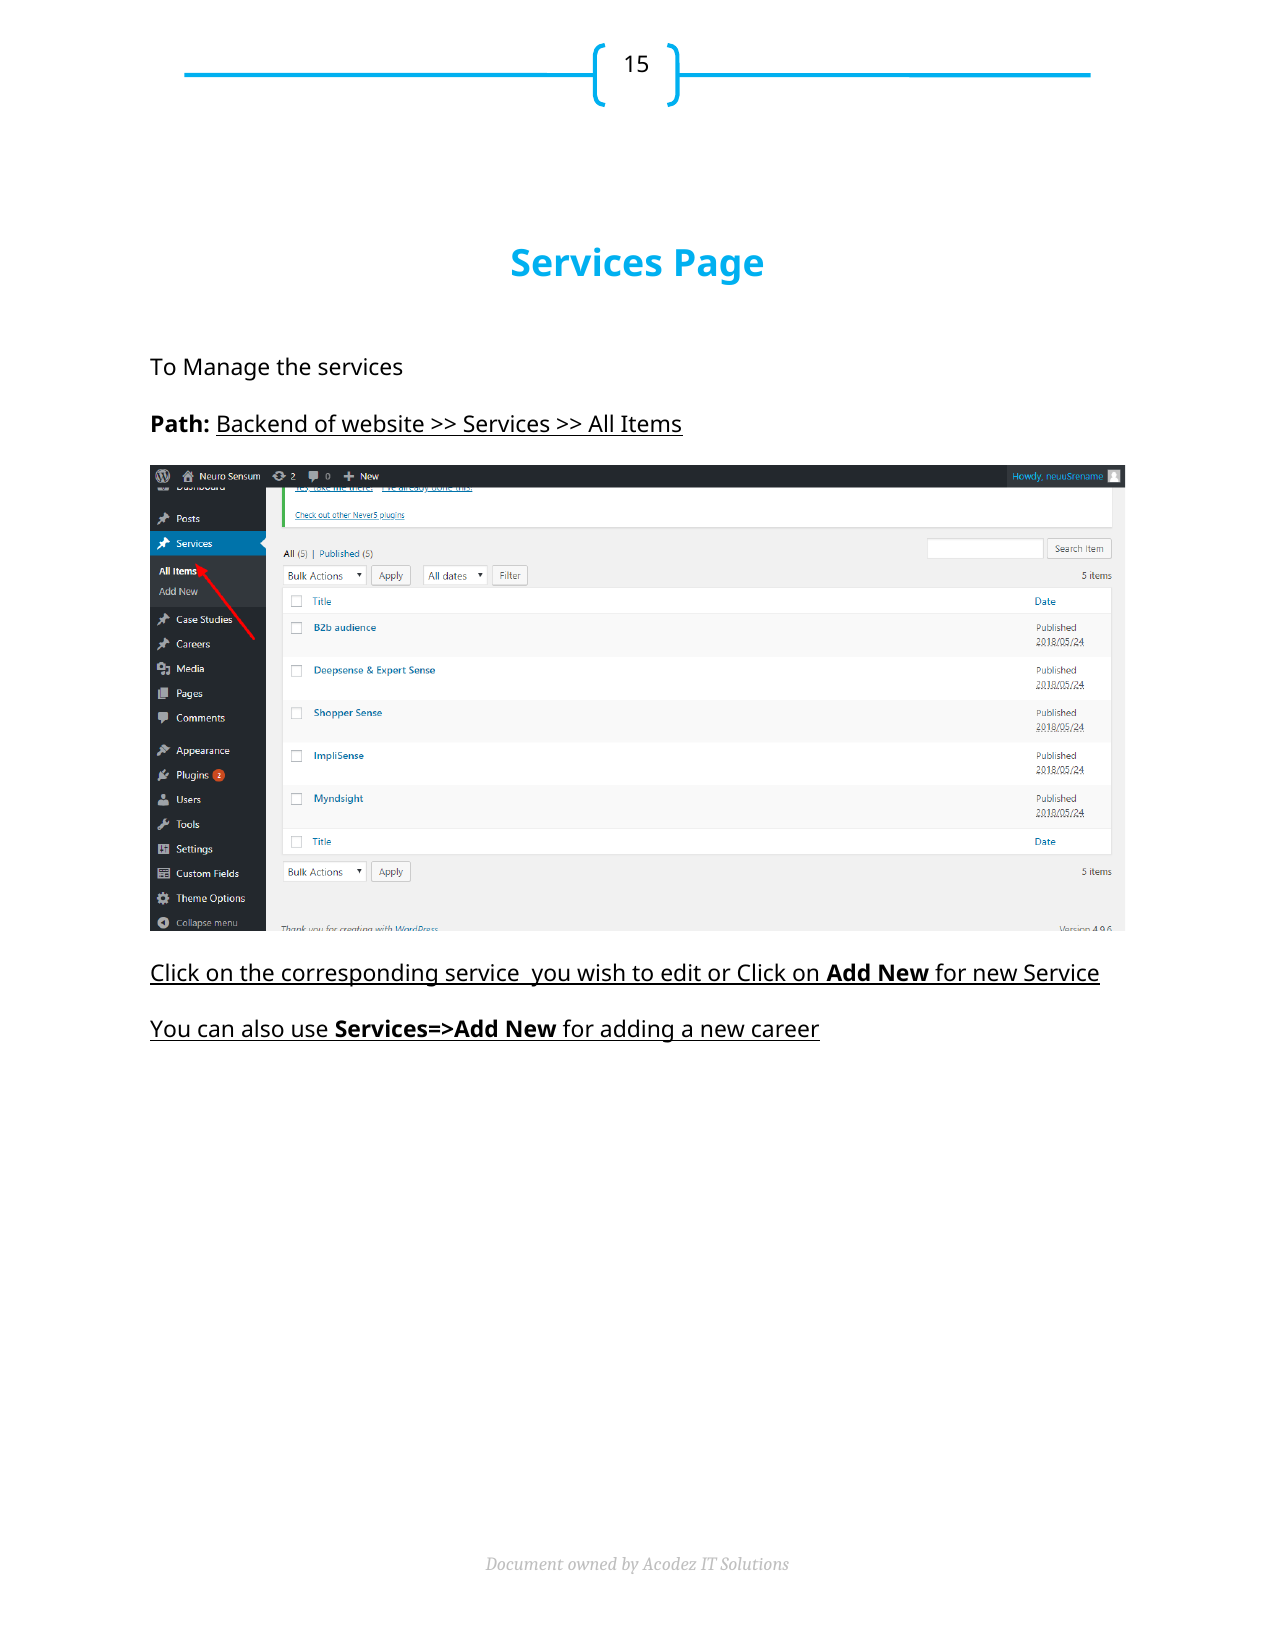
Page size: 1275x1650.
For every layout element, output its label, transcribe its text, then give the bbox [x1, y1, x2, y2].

picture [161, 538, 169, 546]
text To Manage the services [150, 351, 1125, 383]
text You can also use Services=>Add New for adding a new career [150, 1013, 1125, 1044]
text Click on the corresponding service you wish to edit or Click on Add New for new Service [150, 956, 1125, 988]
text Path: Backend of website >> Services >> All Items [150, 408, 1125, 439]
subtitle Services Page [150, 236, 1125, 287]
picture [150, 465, 1125, 931]
